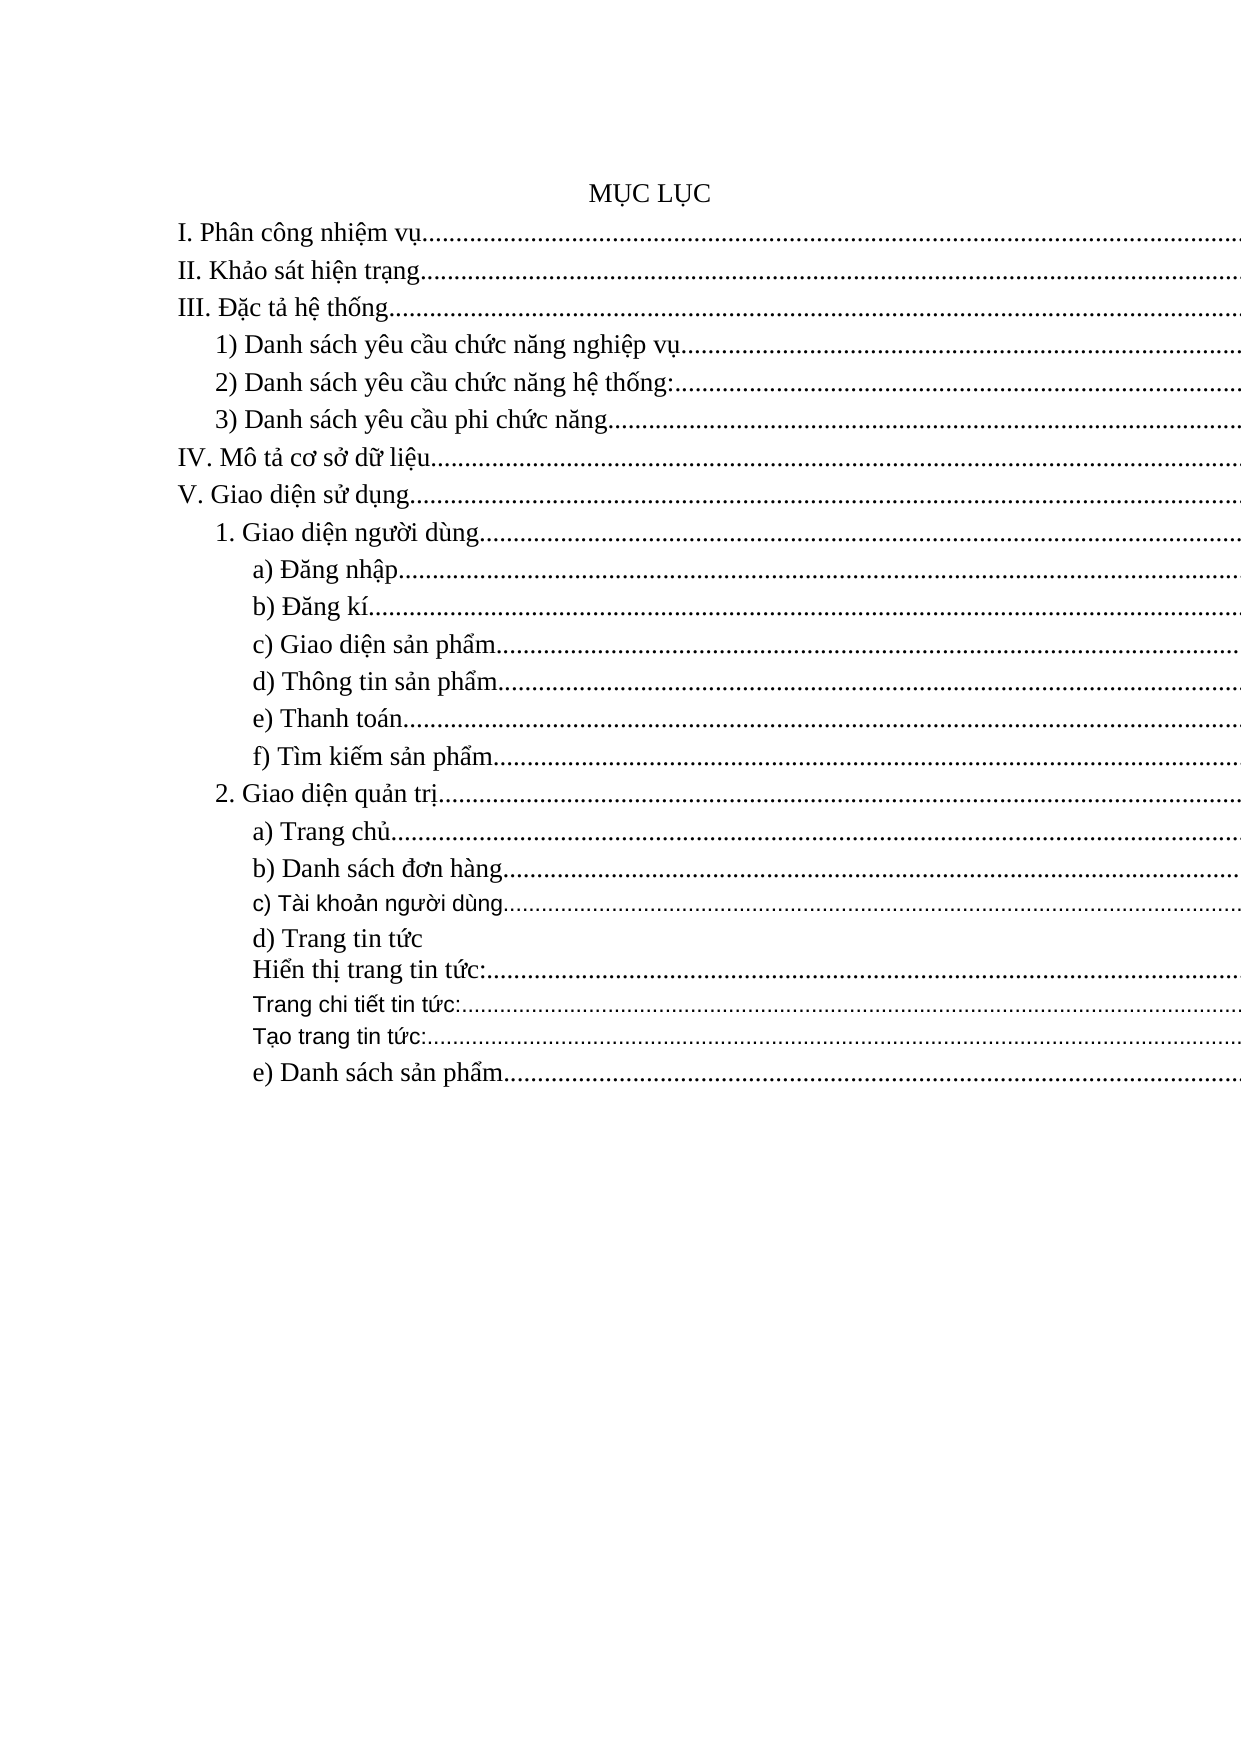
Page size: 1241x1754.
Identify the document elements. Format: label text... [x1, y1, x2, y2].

text MỤC LỤC [177, 177, 1122, 208]
